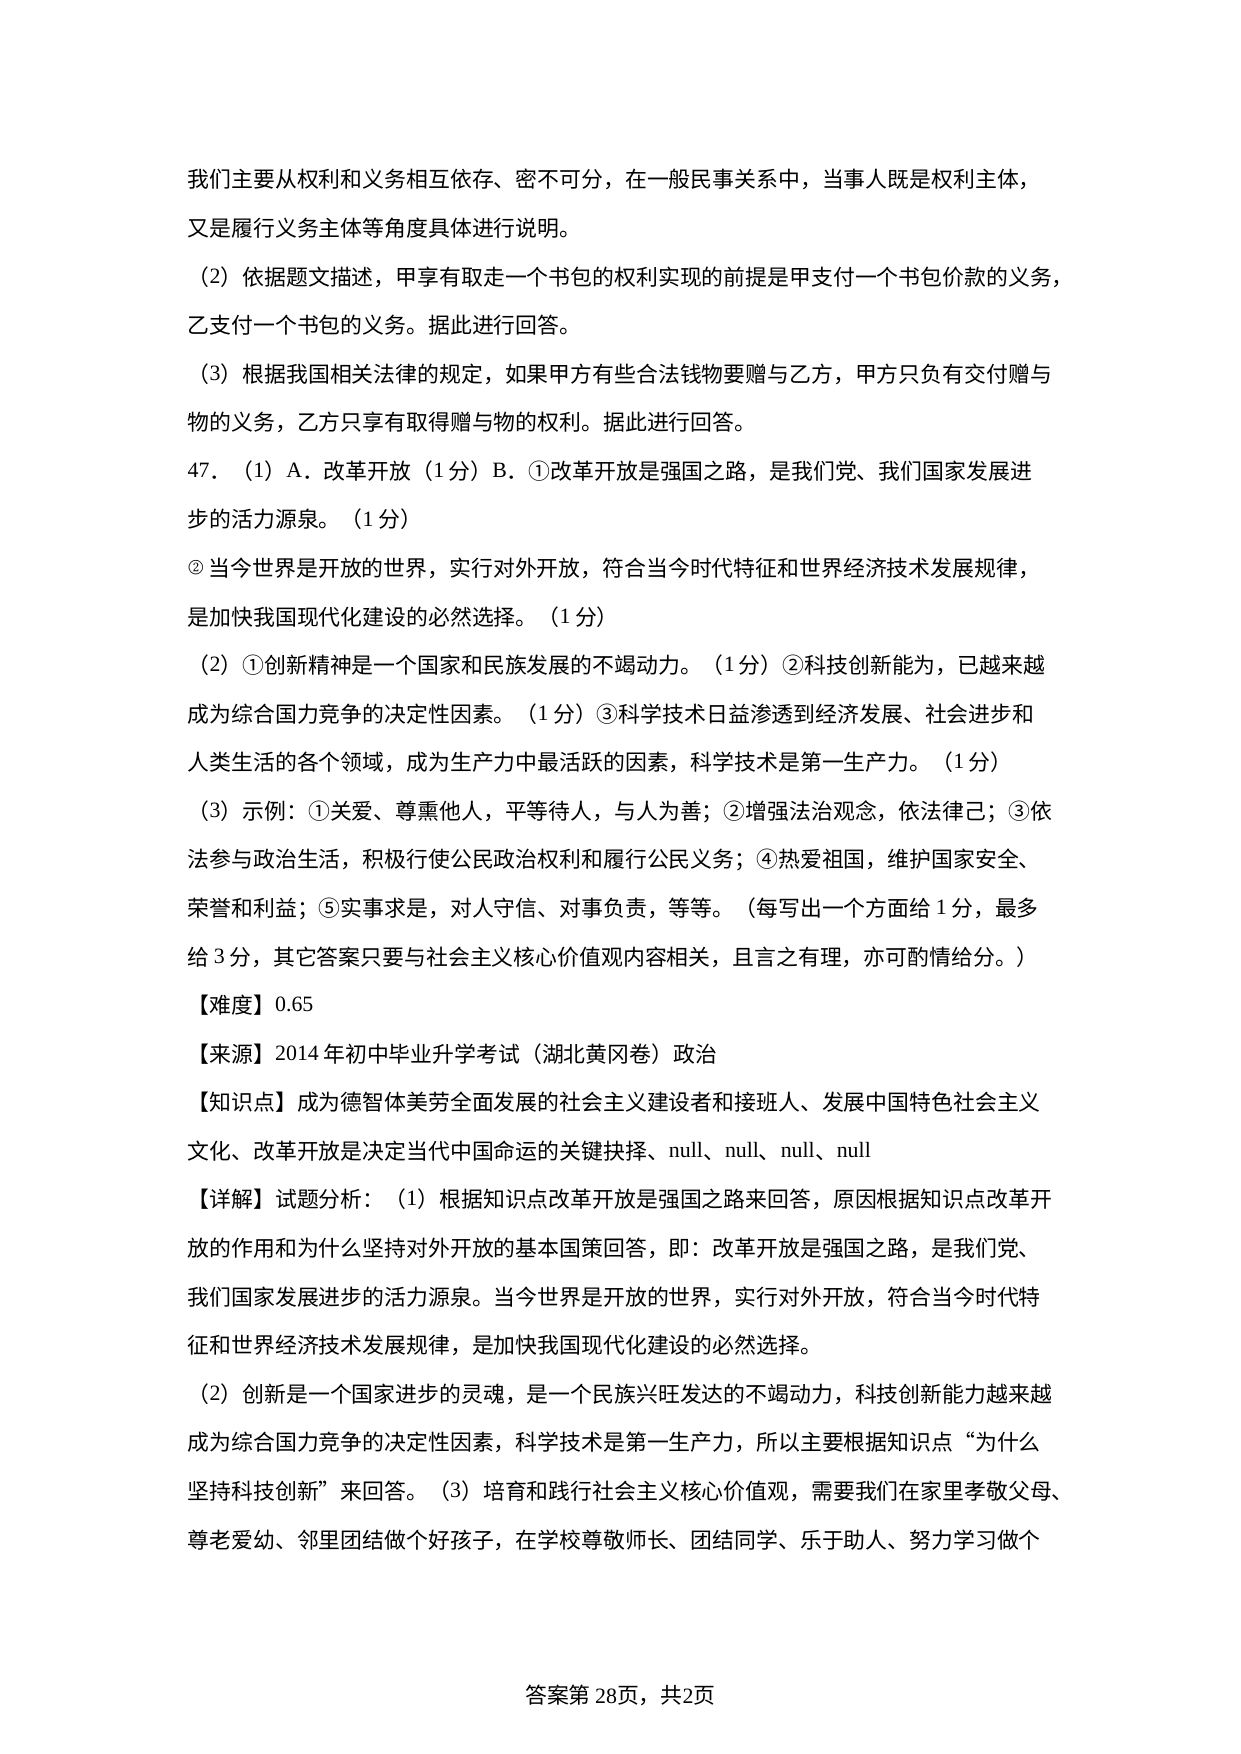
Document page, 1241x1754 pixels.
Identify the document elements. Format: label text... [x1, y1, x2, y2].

text （2）①创新精神是一个国家和民族发展的不竭动力。（1分）②科技创新能为，已越来越成为综合国力竞争的决定性因素。（1分）③科学技术日益渗透到经济发展、社会进步和人类生活的各个领域，成为生产力中最活跃的因素，科学技术是第一生产力。（1分） [187, 647, 1053, 777]
text 【详解】试题分析：（1）根据知识点改革开放是强国之路来回答，原因根据知识点改革开放的作用和为什么坚持对外开放的基本国策回答，即：改革开放是强国之路，是我们党、我们国家发展进步的活力源泉。当今世界是开放的世界，实行对外开放，符合当今时代特征和世界经济技术发展规律，是加快我国现代化建设的必然选择。 [187, 1182, 1053, 1360]
text 【来源】2014年初中毕业升学考试（湖北黄冈卷）政治 [187, 1036, 1053, 1069]
text 47．（1）A．改革开放（1分）B．①改革开放是强国之路，是我们党、我们国家发展进步的活力源泉。（1分） [187, 453, 1053, 534]
text （3）根据我国相关法律的规定，如果甲方有些合法钱物要赠与乙方，甲方只负有交付赠与物的义务，乙方只享有取得赠与物的权利。据此进行回答。 [187, 356, 1053, 437]
text （3）示例：①关爱、尊熏他人，平等待人，与人为善；②增强法治观念，依法律己；③依法参与政治生活，积极行使公民政治权利和履行公民义务；④热爱祖国，维护国家安全、荣誉和利益；⑤实事求是，对人守信、对事负责，等等。（每写出一个方面给1分，最多给3分，其它答案只要与社会主义核心价值观内容相关，且言之有理，亦可酌情给分。） [187, 793, 1053, 972]
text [187, 162, 1053, 243]
text ②当今世界是开放的世界，实行对外开放，符合当今时代特征和世界经济技术发展规律，是加快我国现代化建设的必然选择。（1分） [187, 550, 1053, 632]
text 【知识点】成为德智体美劳全面发展的社会主义建设者和接班人、发展中国特色社会主义文化、改革开放是决定当代中国命运的关键抉择、null、null、null、null [187, 1084, 1053, 1166]
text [187, 1376, 1053, 1555]
text 【难度】0.65 [187, 988, 1053, 1020]
text （2）依据题文描述，甲享有取走一个书包的权利实现的前提是甲支付一个书包价款的义务，乙支付一个书包的义务。据此进行回答。 [187, 259, 1053, 340]
